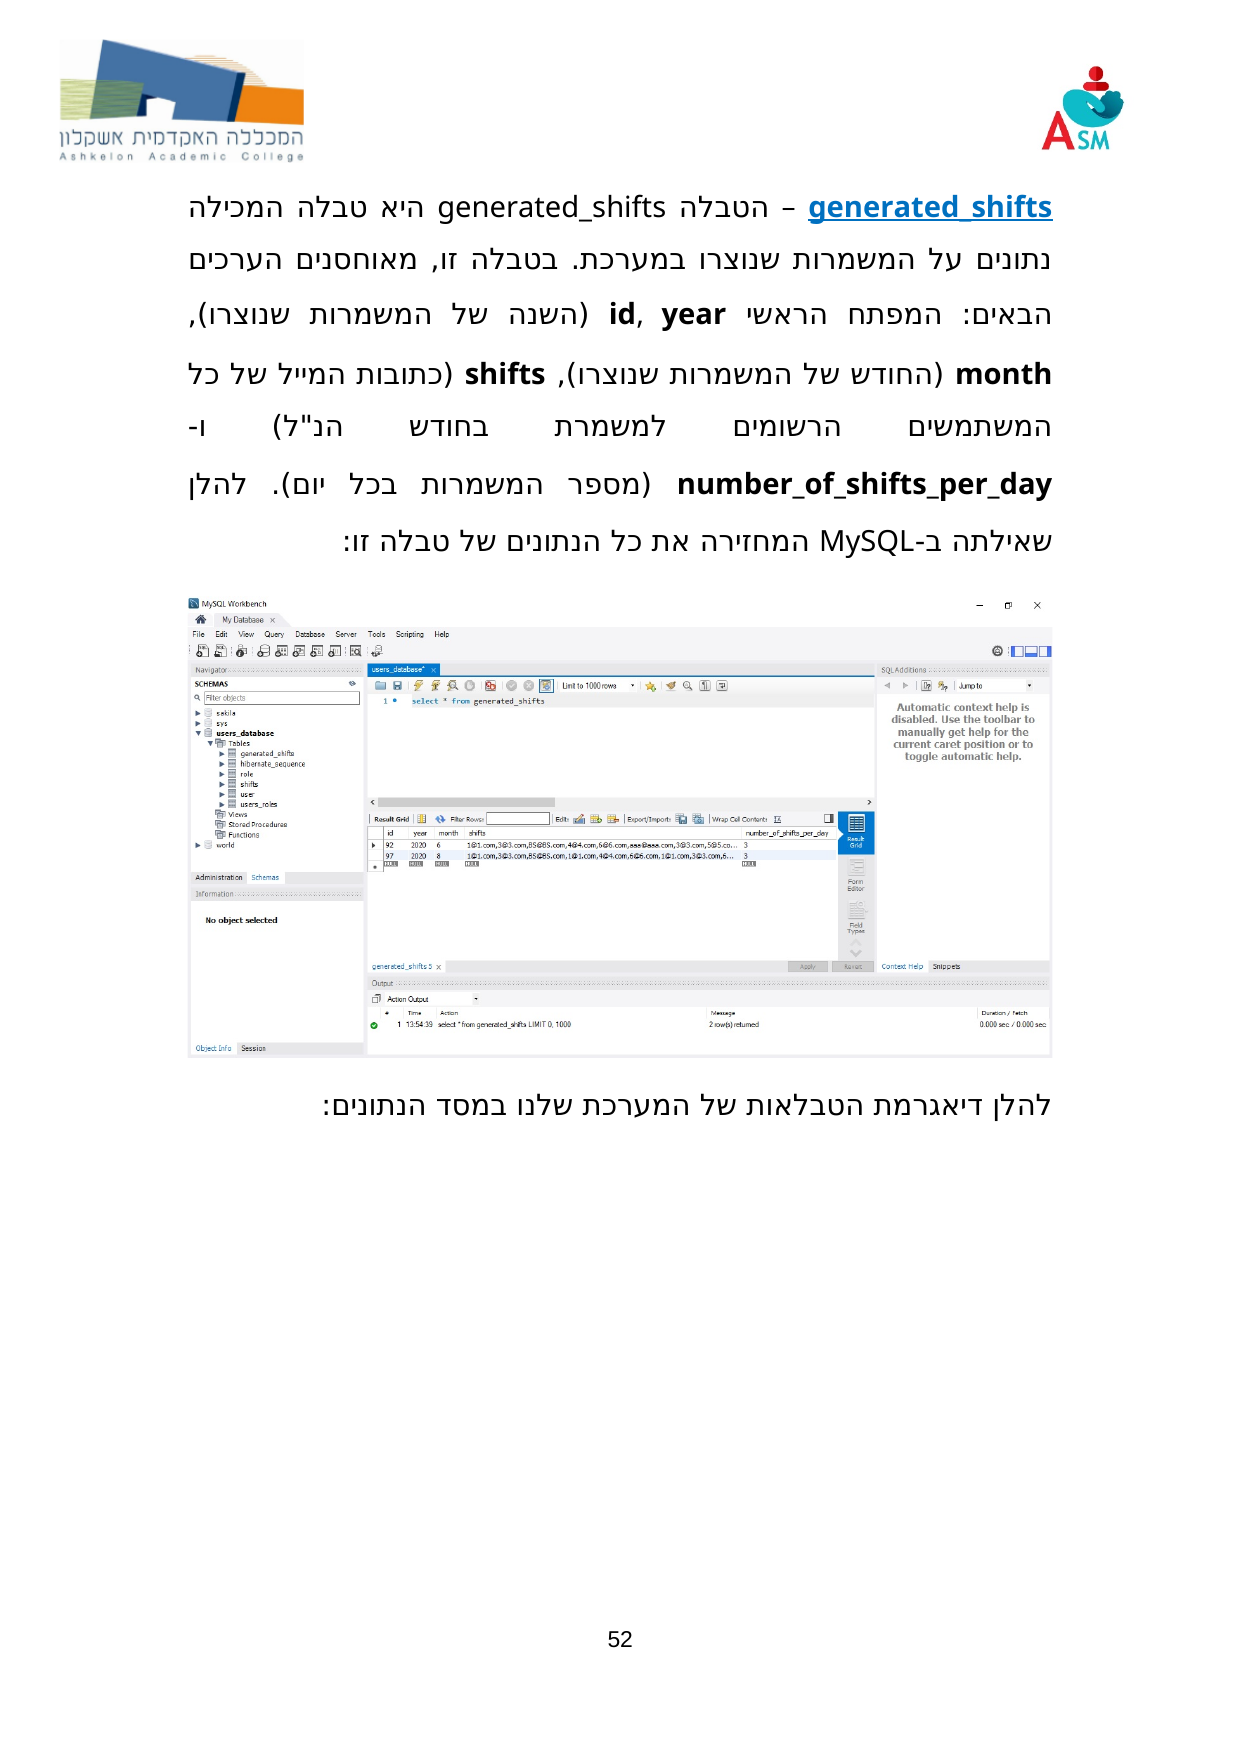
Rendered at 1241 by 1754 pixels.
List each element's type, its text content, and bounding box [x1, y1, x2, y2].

text להלן דיאגרמת הטבלאות של המערכת שלנו במסד הנתונים: [187, 1088, 1053, 1122]
picture [51, 37, 311, 169]
picture [187, 596, 1053, 1058]
picture [1005, 42, 1182, 164]
text generated_shifts – הטבלה generated_shifts היא טבלה המכילה נתונים על המשמרות שנוצרו במערכת. בטבלה זו, מאוחסנים הערכים הבאים: המפתח הראשי id, year (השנה של המשמרות שנוצרו), month (החודש של המשמרות שנוצרו), shifts (כתובות המייל של כל המשתמשים הרשומים למשמרת בחודש הנ"ל) ו-number_of_shifts_per_day (מספר המשמרות בכל יום). להלן שאילתה ב-MySQL המחזירה את כל הנתונים של טבלה זו: [187, 186, 1053, 560]
